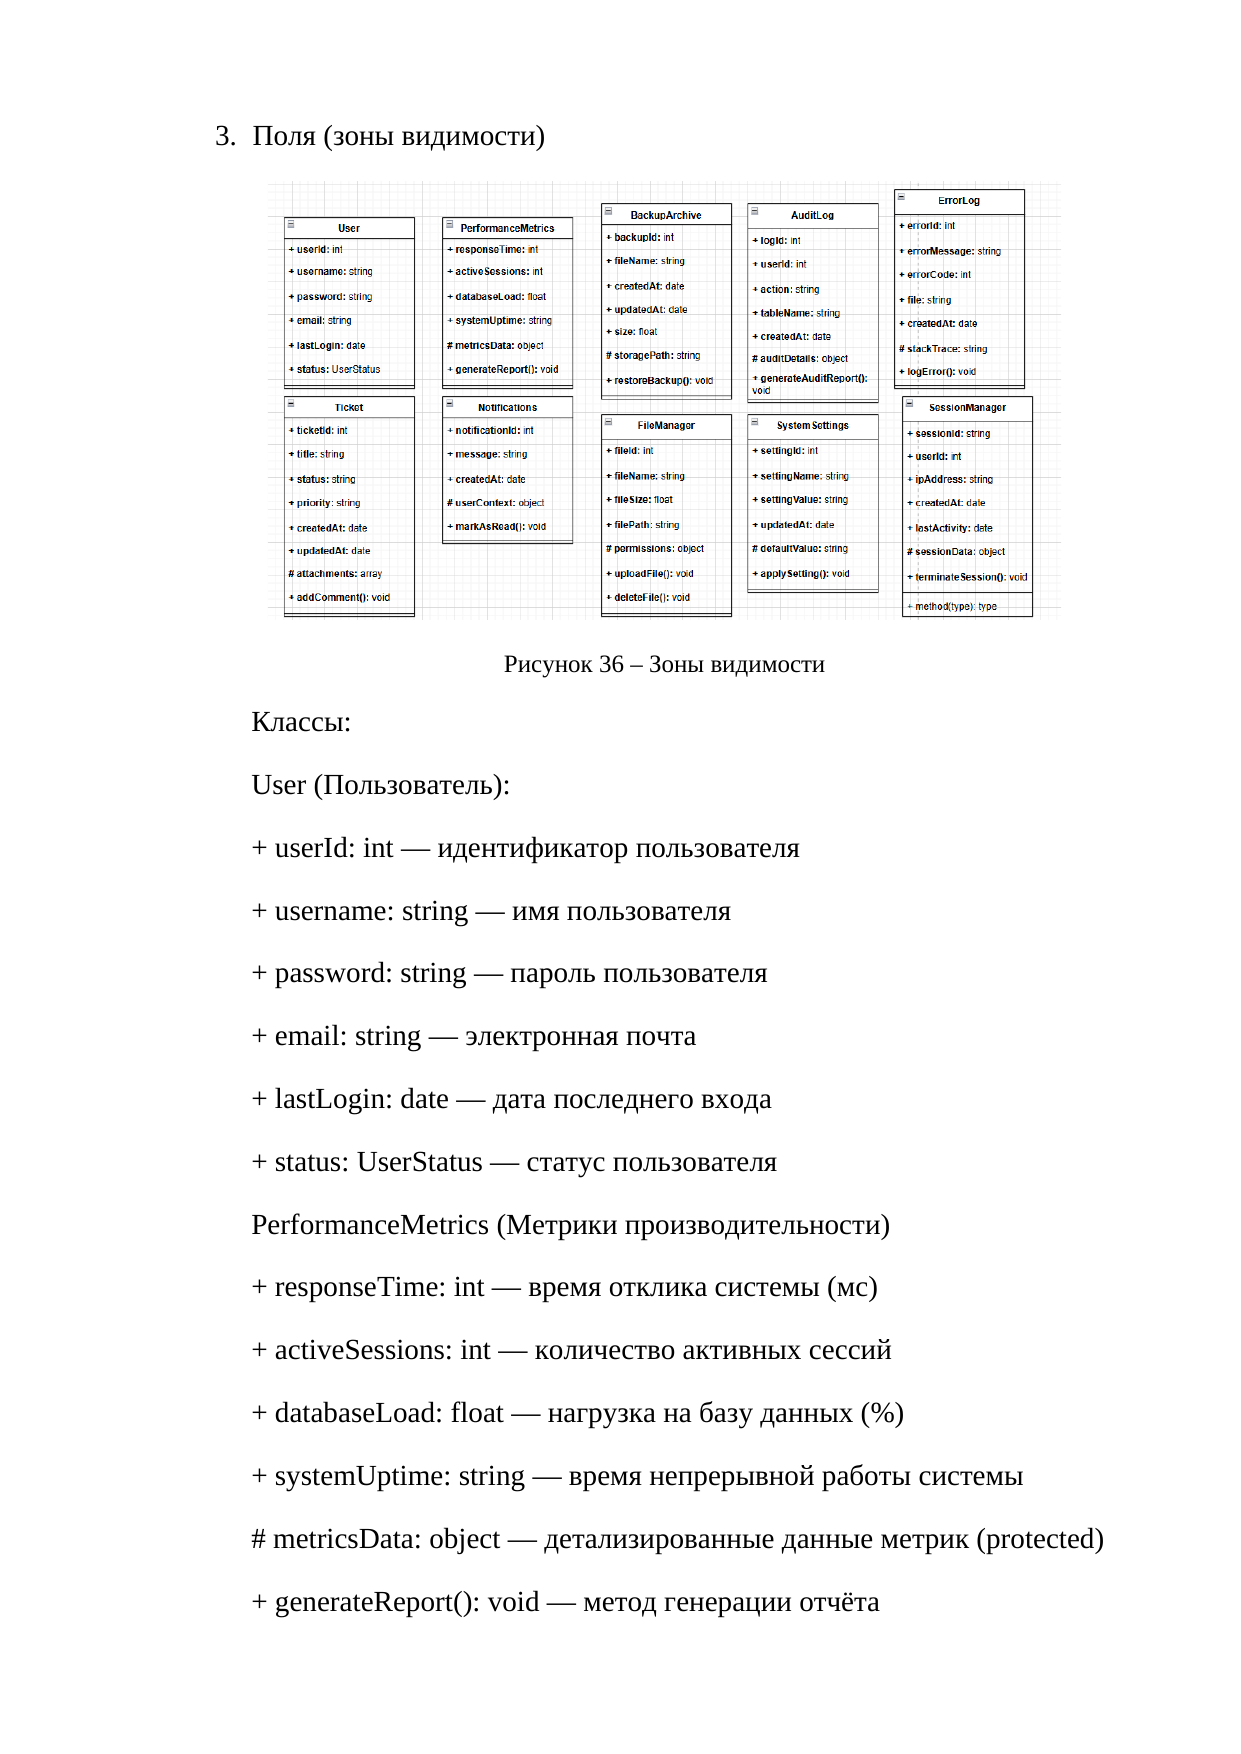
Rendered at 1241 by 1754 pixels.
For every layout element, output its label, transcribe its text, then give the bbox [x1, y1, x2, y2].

text + responseTime: int — время отклика системы (мс) [177, 1269, 1152, 1303]
text + userId: int — идентификатор пользователя [177, 830, 1152, 863]
text User (Пользователь): [177, 767, 1152, 801]
text + activeSessions: int — количество активных сессий [177, 1332, 1152, 1366]
text + databaseLoad: float — нагрузка на базу данных (%) [177, 1395, 1152, 1429]
text PerformanceMetrics (Метрики производительности) [177, 1207, 1152, 1240]
text + email: string — электронная почта [177, 1018, 1152, 1052]
text # metricsData: object — детализированные данные метрик (protected) [177, 1521, 1152, 1554]
text Рисунок 36 – Зоны видимости [177, 649, 1152, 677]
text + generateReport(): void — метод генерации отчёта [177, 1584, 1152, 1617]
text + password: string — пароль пользователя [177, 956, 1152, 989]
text Классы: [177, 704, 1152, 738]
text + username: string — имя пользователя [177, 893, 1152, 926]
text + systemUptime: string — время непрерывной работы системы [177, 1458, 1152, 1492]
picture [267, 181, 1062, 620]
text + status: UserStatus — статус пользователя [177, 1144, 1152, 1177]
text + lastLogin: date — дата последнего входа [177, 1081, 1152, 1115]
list Поля (зоны видимости) [215, 118, 1152, 152]
